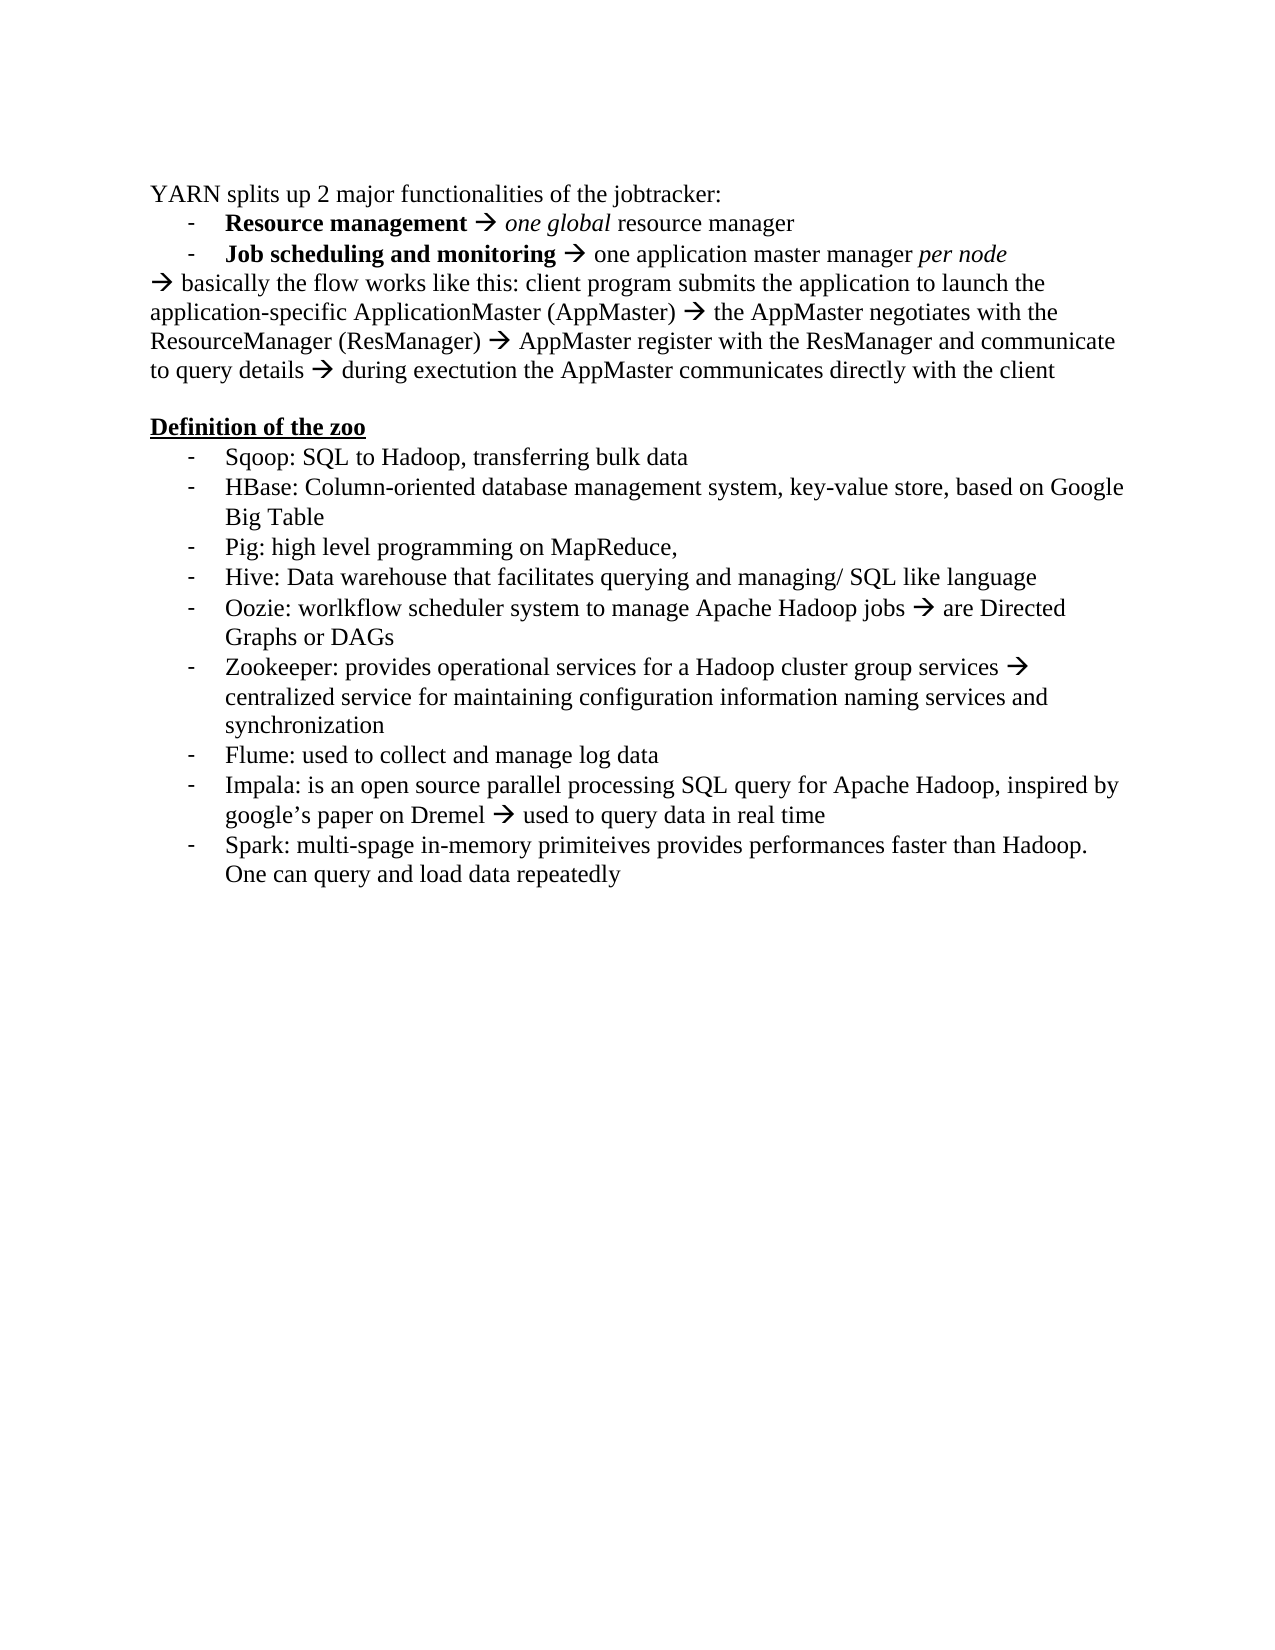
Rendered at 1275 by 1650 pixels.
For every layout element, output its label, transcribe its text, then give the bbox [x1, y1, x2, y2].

list Oozie: worlkflow scheduler system to manage Apache Hadoop jobs are Directed Graphs or DAGs [187, 592, 1125, 651]
list Flume: used to collect and manage log data [187, 739, 1125, 770]
list Zookeeper: provides operational services for a Hadoop cluster group services centralized service for maintaining configuration information naming services and synchronization [187, 651, 1125, 739]
list HBase: Column-oriented database management system, key-value store, based on Google Big Table [187, 472, 1125, 531]
list Pig: high level programming on MapReduce, [187, 531, 1125, 561]
list Impala: is an open source parallel processing SQL query for Apache Hadoop, inspired by google’s paper on Dremel used to query data in real time [187, 770, 1125, 829]
list Sqoop: SQL to Hadoop, transferring bulk data [187, 441, 1125, 472]
text YARN splits up 2 major functionalities of the jobtracker: [150, 179, 1125, 207]
subtitle Definition of the zoo [150, 412, 1125, 441]
list Hive: Data warehouse that facilitates querying and managing/ SQL like language [187, 561, 1125, 592]
list Resource management one global resource manager [187, 207, 1125, 238]
list Job scheduling and monitoring one application master manager per node [187, 238, 1125, 268]
list Spark: multi-spage in-memory primiteives provides performances faster than Hadoop. One can query and load data repeatedly [187, 829, 1125, 888]
text basically the flow works like this: client program submits the application to launch the application-specific ApplicationMaster (AppMaster) the AppMaster negotiates with the ResourceManager (ResManager) AppMaster register with the ResManager and communicate to query details during exectution the AppMaster communicates directly with the client [150, 268, 1125, 383]
